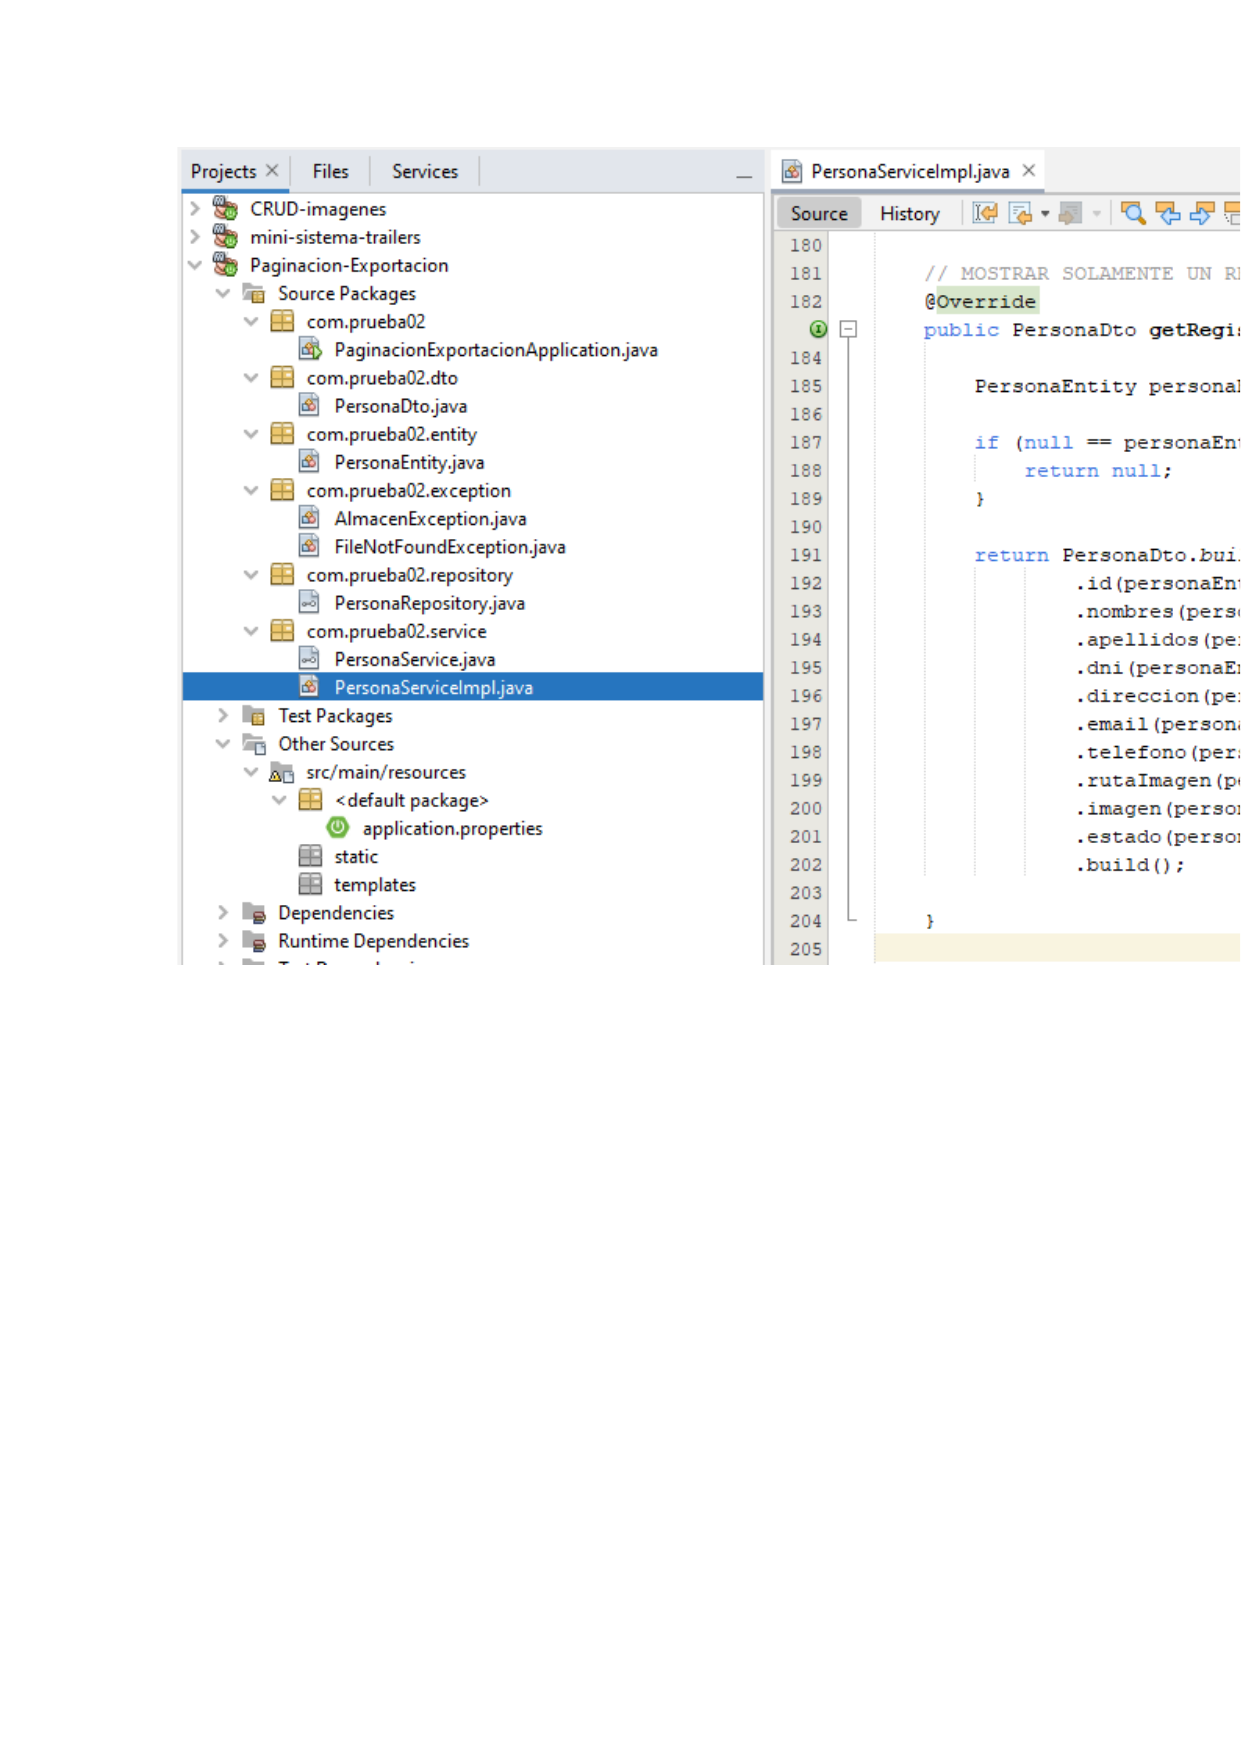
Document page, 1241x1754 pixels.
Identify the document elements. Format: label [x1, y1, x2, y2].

picture [177, 147, 1241, 965]
